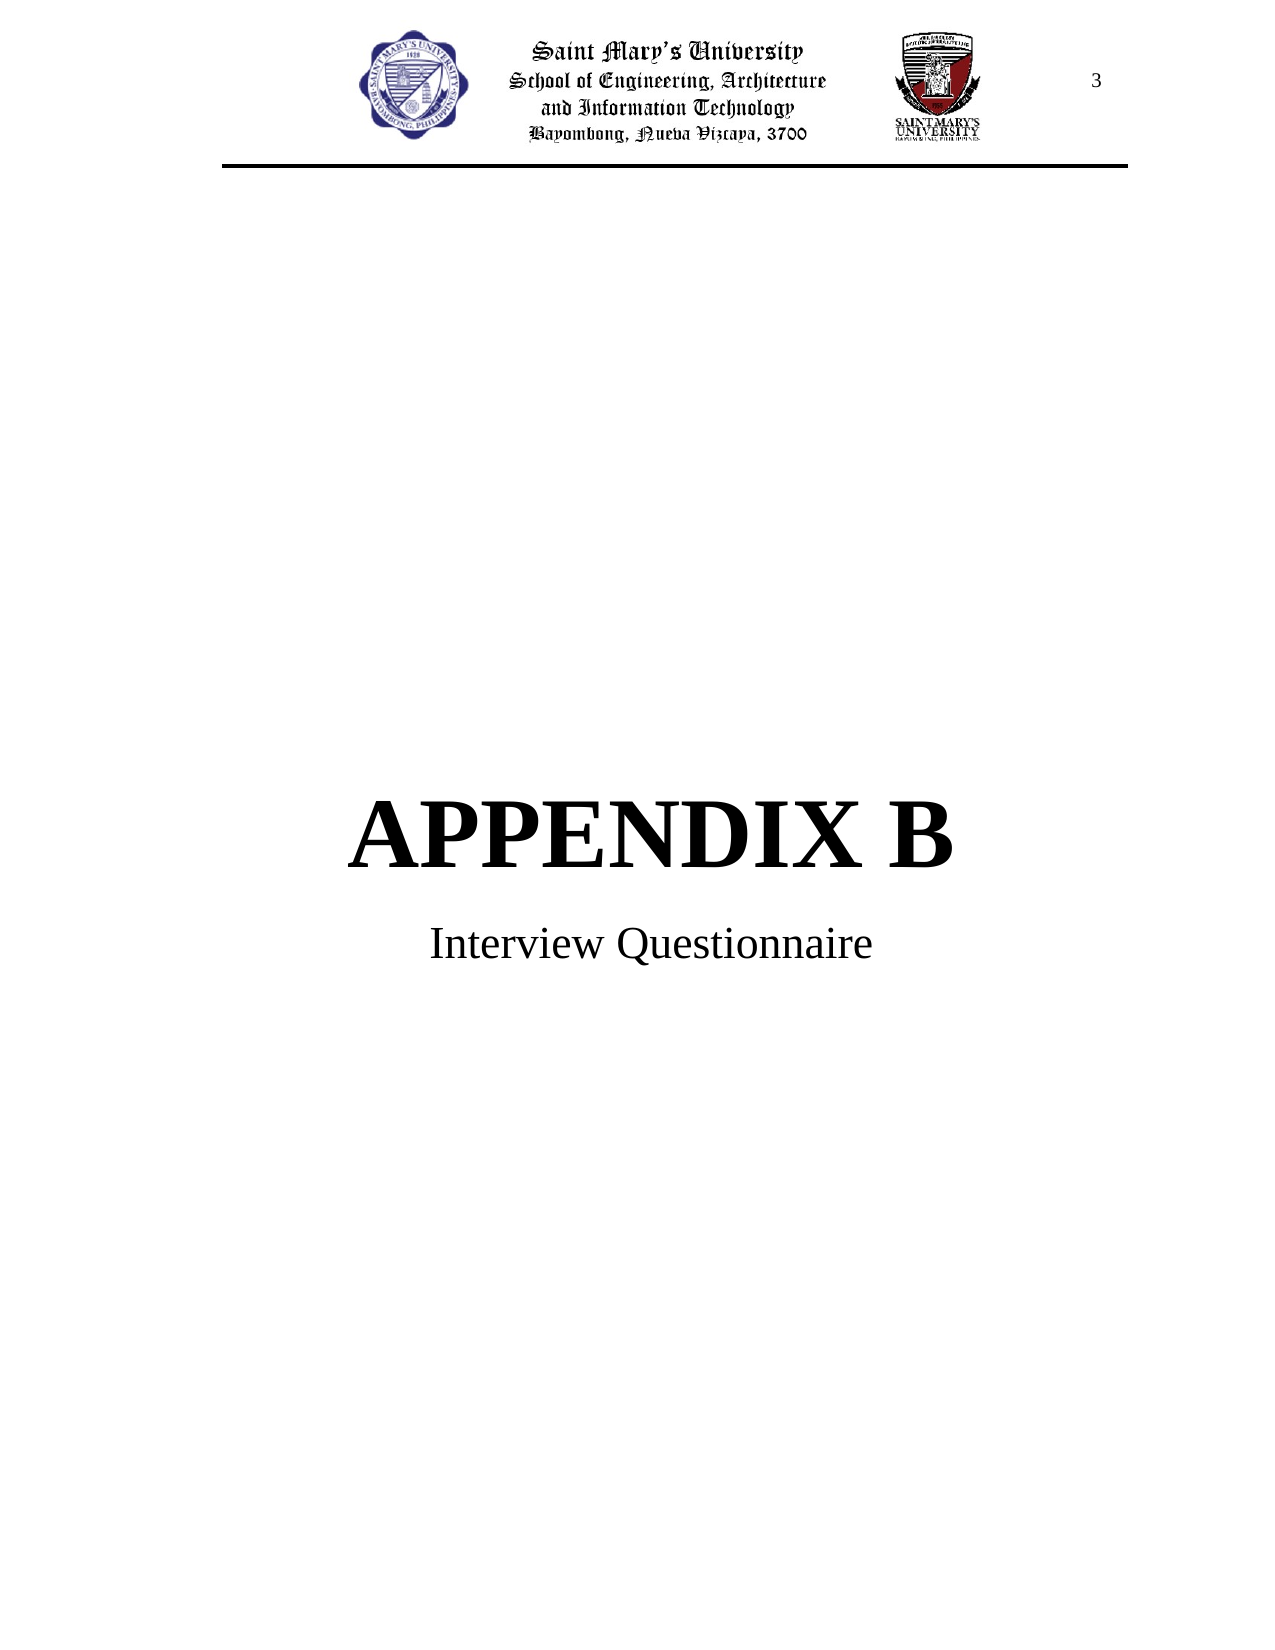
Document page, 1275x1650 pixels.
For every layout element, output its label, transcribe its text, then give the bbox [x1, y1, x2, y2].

picture [349, 20, 999, 149]
text Interview Questionnaire [112, 915, 1190, 968]
text APPENDIX B [112, 774, 1190, 889]
